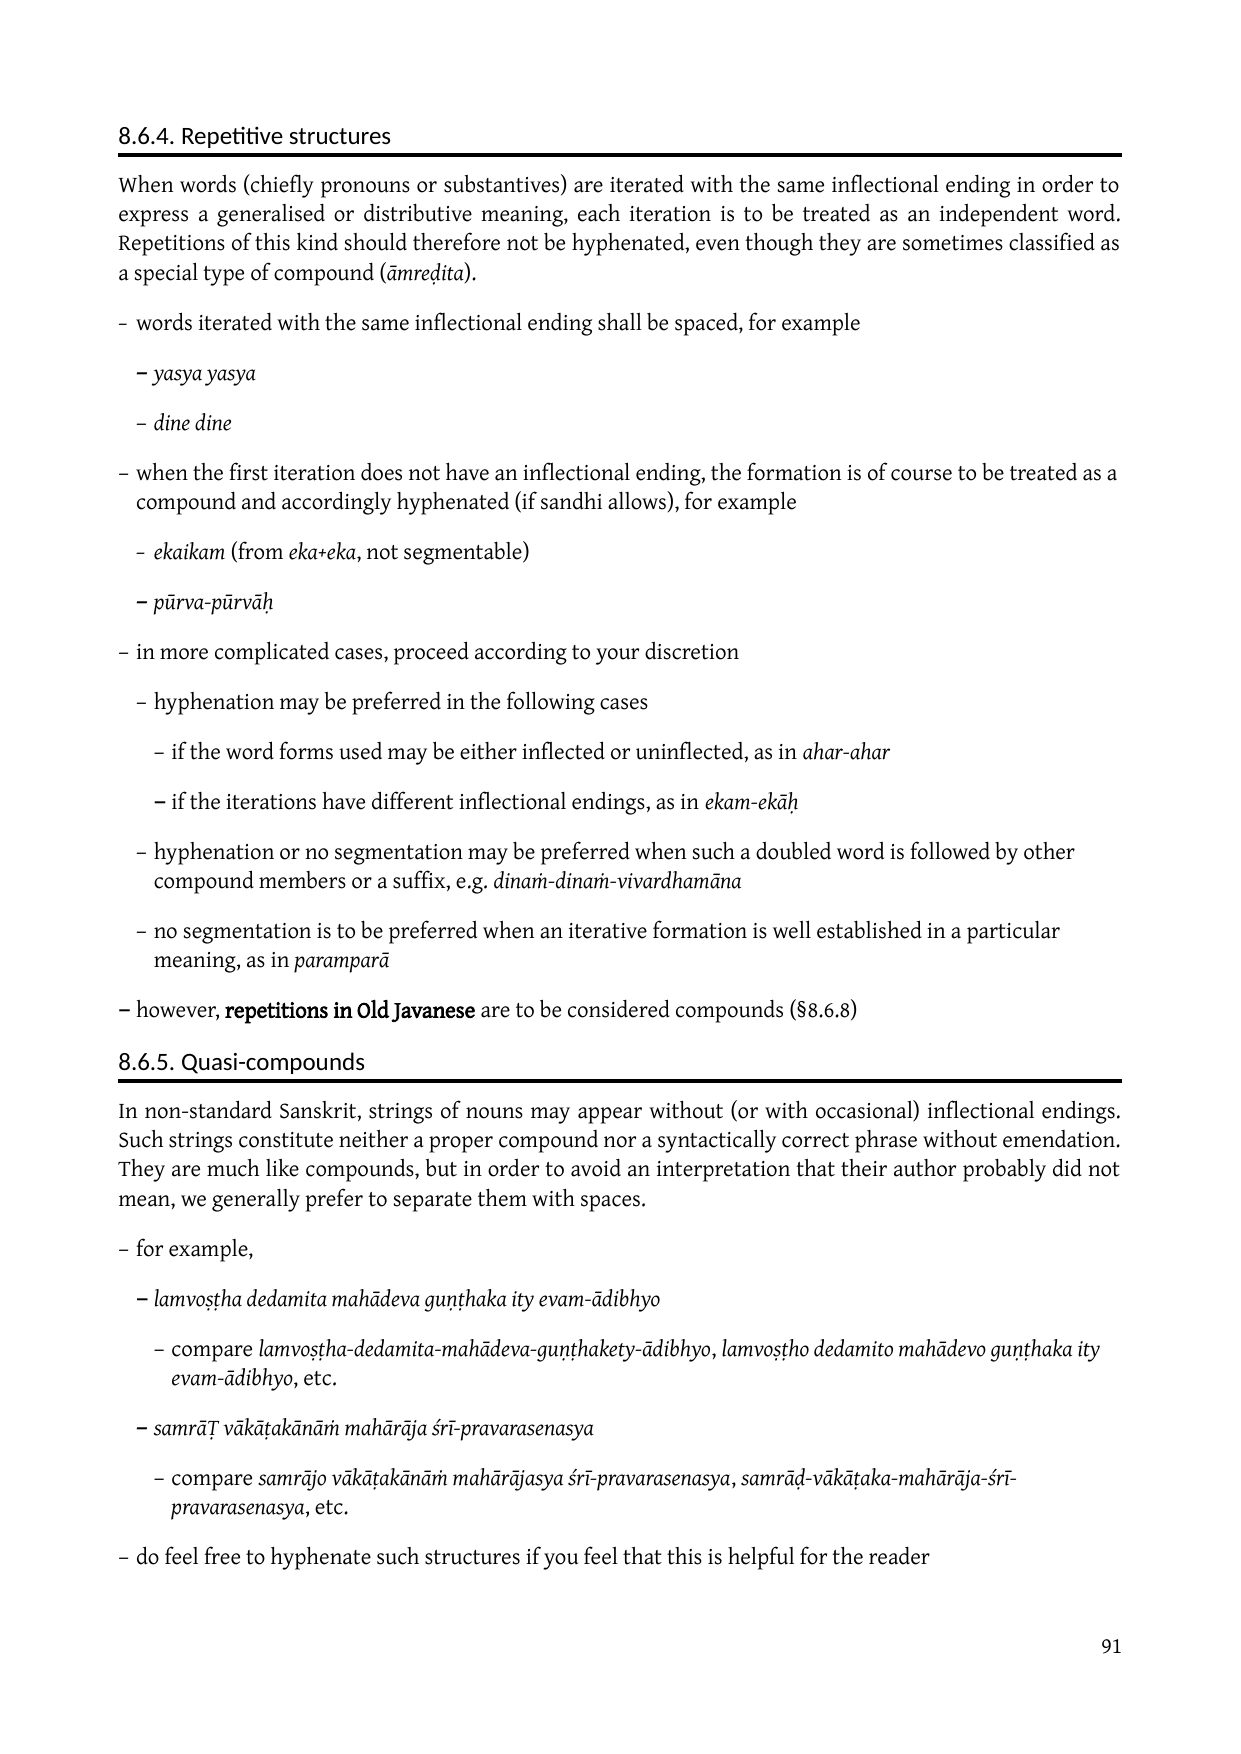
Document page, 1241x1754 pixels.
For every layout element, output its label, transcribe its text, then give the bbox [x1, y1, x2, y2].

list compare lamvoṣṭha-dedamita-mahādeva-guṇṭhakety-ādibhyo, lamvoṣṭho dedamito mahādevo guṇṭhaka ity evam-ādibhyo, etc. [153, 1333, 1122, 1391]
list dine dine [136, 407, 1122, 436]
list for example, [118, 1233, 1122, 1262]
list do feel free to hyphenate such structures if you feel that this is helpful for the reader [118, 1541, 1122, 1570]
list if the word forms used may be either inflected or uninflected, as in ahar-ahar [153, 736, 1122, 765]
list samrāṬ vākāṭakānāṁ mahārāja śrī-pravarasenasya [136, 1412, 1122, 1441]
list no segmentation is to be preferred when an iterative formation is well established in a particular meaning, as in paramparā [136, 915, 1122, 973]
list words iterated with the same inflectional ending shall be spaced, for example [118, 307, 1122, 336]
text When words (chiefly pronouns or substantives) are iterated with the same inflectional ending in order to express a generalised or distributive meaning, each iteration is to be treated as an independent word. Repetitions of this kind should therefore not be hyphenated, even though they are sometimes classified as a special type of compound (āmreḍita). [118, 169, 1122, 286]
list when the first iteration does not have an inflectional ending, the formation is of course to be treated as a compound and accordingly hyphenated (if sandhi allows), for example [118, 457, 1122, 515]
list however, repetitions in Old Javanese are to be considered compounds (§8.6.8) [118, 994, 1122, 1023]
list in more complicated cases, proceed according to your discretion [118, 636, 1122, 665]
subtitle Quasi-compounds [118, 1044, 1122, 1079]
list hyphenation may be preferred in the following cases [136, 686, 1122, 715]
text In non-standard Sanskrit, strings of nouns may appear without (or with occasional) inflectional endings. Such strings constitute neither a proper compound nor a syntactically correct phrase without emendation. They are much like compounds, but in order to avoid an interpretation that their author probably did not mean, we generally prefer to separate them with spaces. [118, 1095, 1122, 1212]
list ekaikam (from eka+eka, not segmentable) [136, 536, 1122, 565]
list hyphenation or no segmentation may be preferred when such a doubled word is followed by other compound members or a suffix, e.g. dinaṁ-dinaṁ-vivardhamāna [136, 836, 1122, 894]
list pūrva-pūrvāḥ [136, 586, 1122, 615]
list compare samrājo vākāṭakānāṁ mahārājasya śrī-pravarasenasya, samrāḍ-vākāṭaka-mahārāja-śrī-pravarasenasya, etc. [153, 1462, 1122, 1520]
list lamvoṣṭha dedamita mahādeva guṇṭhaka ity evam-ādibhyo [136, 1283, 1122, 1312]
subtitle Repetitive structures [118, 118, 1122, 153]
list if the iterations have different inflectional endings, as in ekam-ekāḥ [153, 786, 1122, 815]
list yasya yasya [136, 357, 1122, 386]
